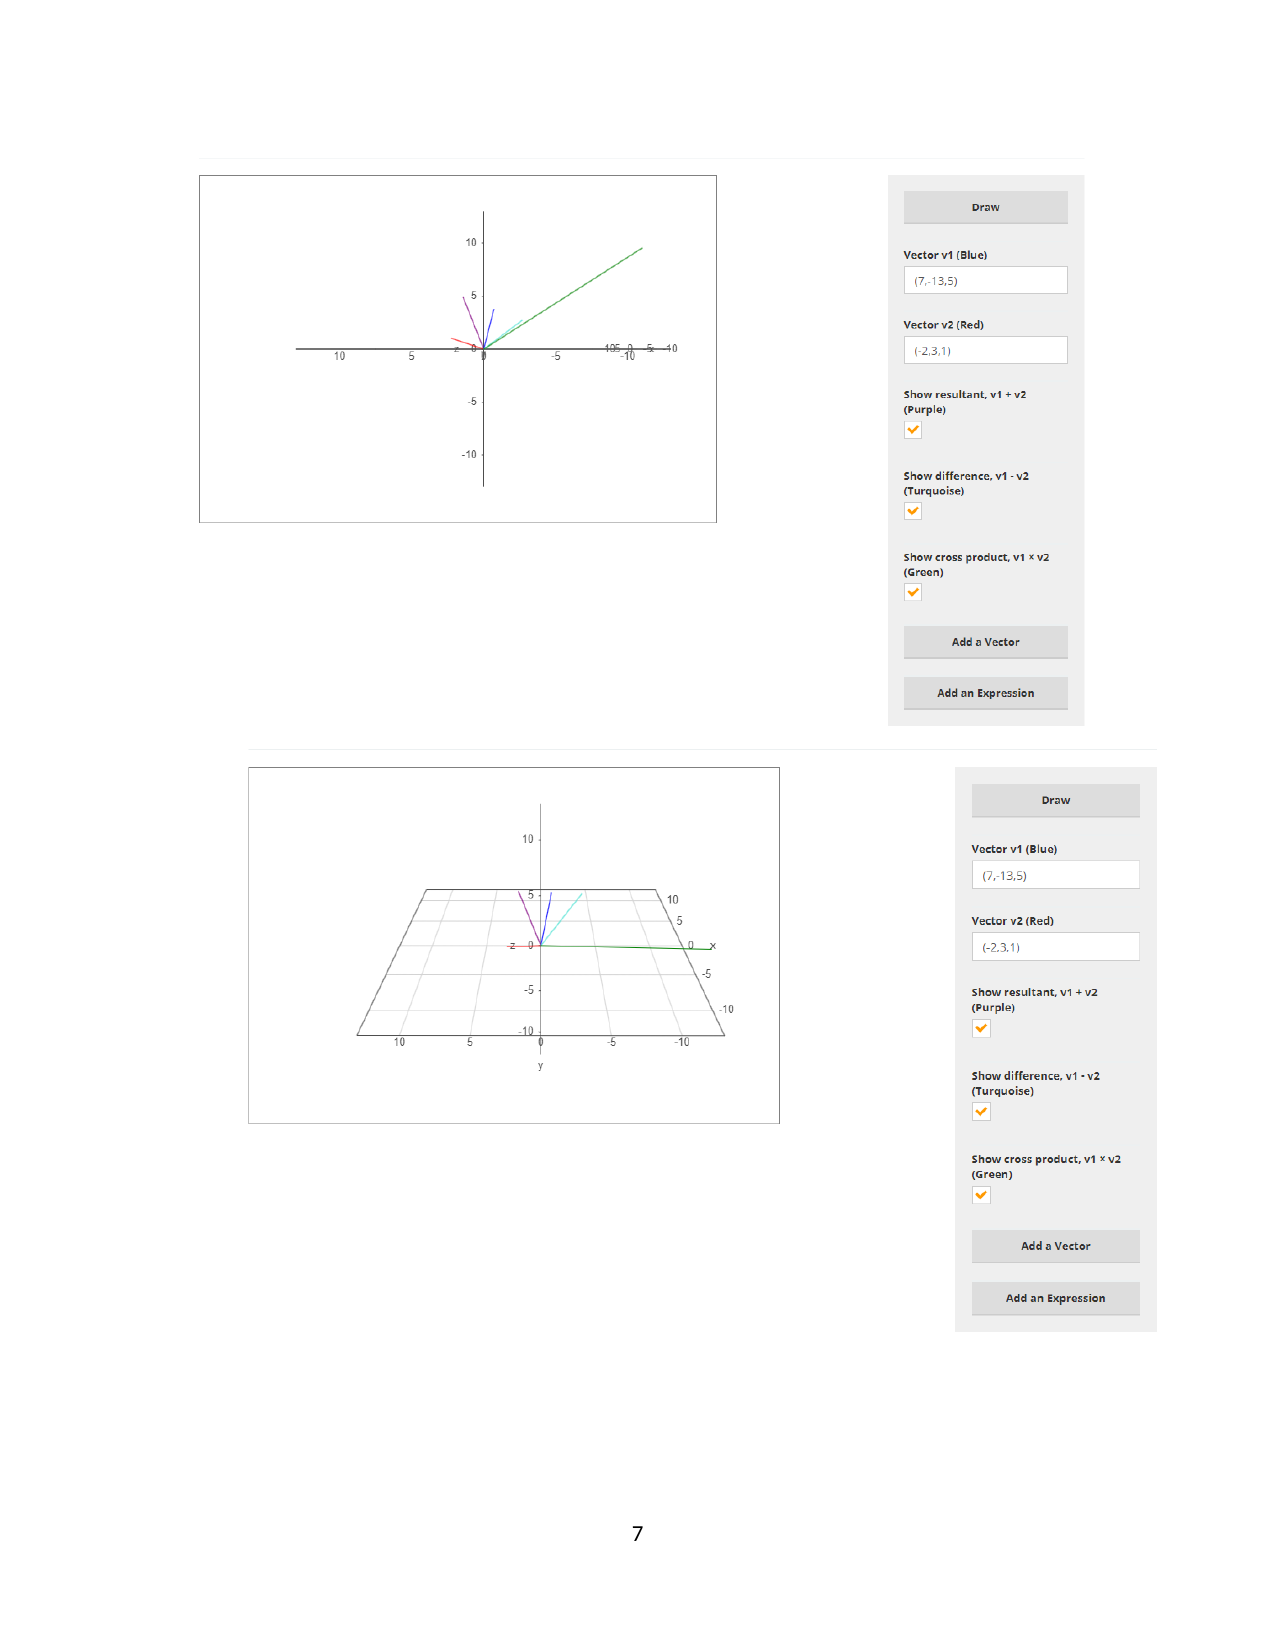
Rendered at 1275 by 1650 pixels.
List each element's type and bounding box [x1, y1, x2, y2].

picture [150, 150, 1182, 1364]
